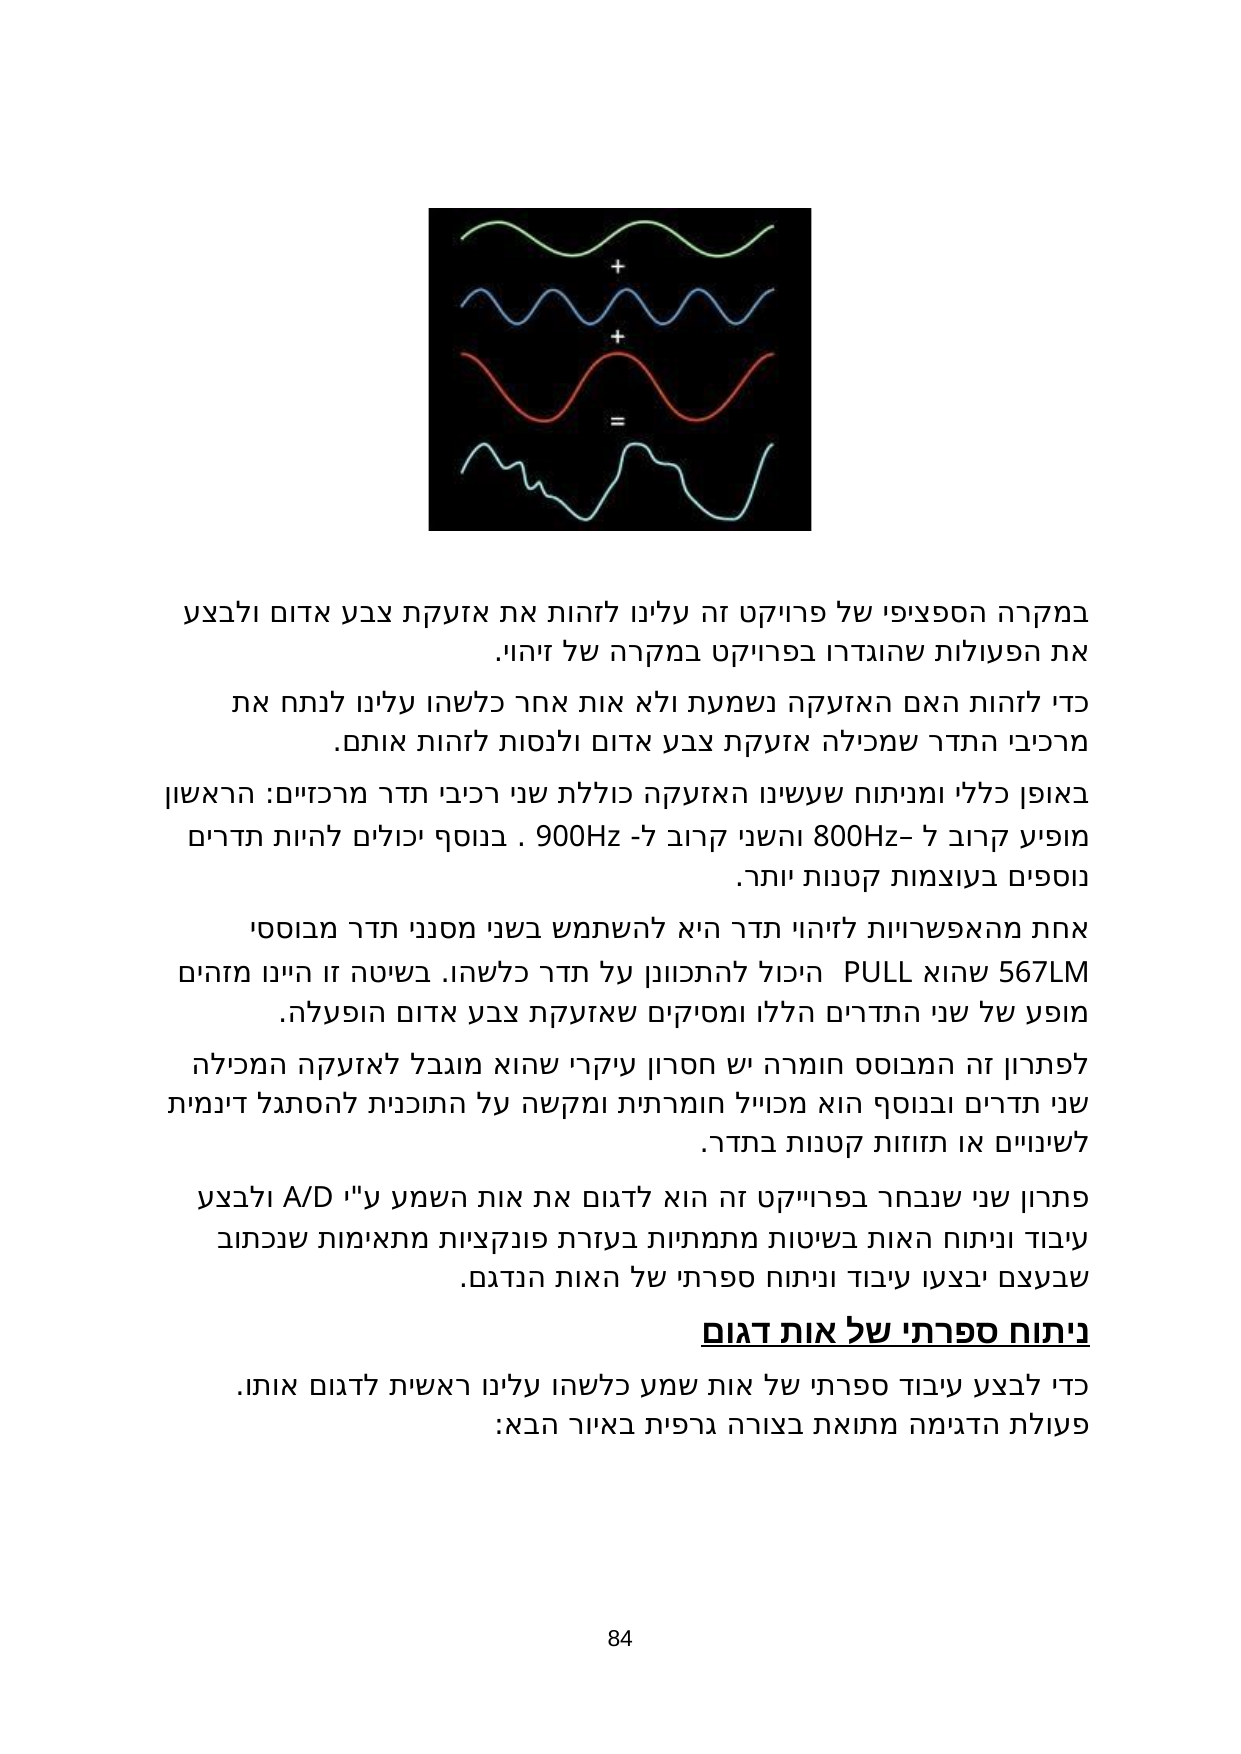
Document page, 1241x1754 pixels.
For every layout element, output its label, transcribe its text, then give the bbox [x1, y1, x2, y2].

text כדי לזהות האם האזעקה נשמעת ולא אות אחר כלשהו עלינו לנתח את מרכיבי התדר שמכילה אזעקת צבע אדום ולנסות לזהות אותם. [150, 686, 1090, 758]
text ניתוח ספרתי של אות דגום [150, 1312, 1090, 1350]
text כדי לבצע עיבוד ספרתי של אות שמע כלשהו עלינו ראשית לדגום אותו. פעולת הדגימה מתואת בצורה גרפית באיור הבא: [150, 1368, 1090, 1441]
text אחת מהאפשרויות לזיהוי תדר היא להשתמש בשני מסנני תדר מבוססי 567LM שהוא PULL היכול להתכוונן על תדר כלשהו. בשיטה זו היינו מזהים מופע של שני התדרים הללו ומסיקים שאזעקת צבע אדום הופעלה. [150, 911, 1090, 1030]
text לפתרון זה המבוסס חומרה יש חסרון עיקרי שהוא מוגבל לאזעקה המכילה שני תדרים ובנוסף הוא מכוייל חומרתית ומקשה על התוכנית להסתגל דינמית לשינויים או תזוזות קטנות בתדר. [150, 1047, 1090, 1159]
picture [428, 208, 812, 531]
text במקרה הספציפי של פרויקט זה עלינו לזהות את אזעקת צבע אדום ולבצע את הפעולות שהוגדרו בפרויקט במקרה של זיהוי. [150, 595, 1090, 668]
text באופן כללי ומניתוח שעשינו האזעקה כוללת שני רכיבי תדר מרכזיים: הראשון מופיע קרוב ל –800Hz והשני קרוב ל- 900Hz . בנוסף יכולים להיות תדרים נוספים בעוצמות קטנות יותר. [150, 776, 1090, 894]
text פתרון שני שנבחר בפרוייקט זה הוא לדגום את אות השמע ע"י A/D ולבצע עיבוד וניתוח האות בשיטות מתמתיות בעזרת פונקציות מתאימות שנכתוב שבעצם יבצעו עיבוד וניתוח ספרתי של האות הנדגם. [150, 1177, 1090, 1294]
